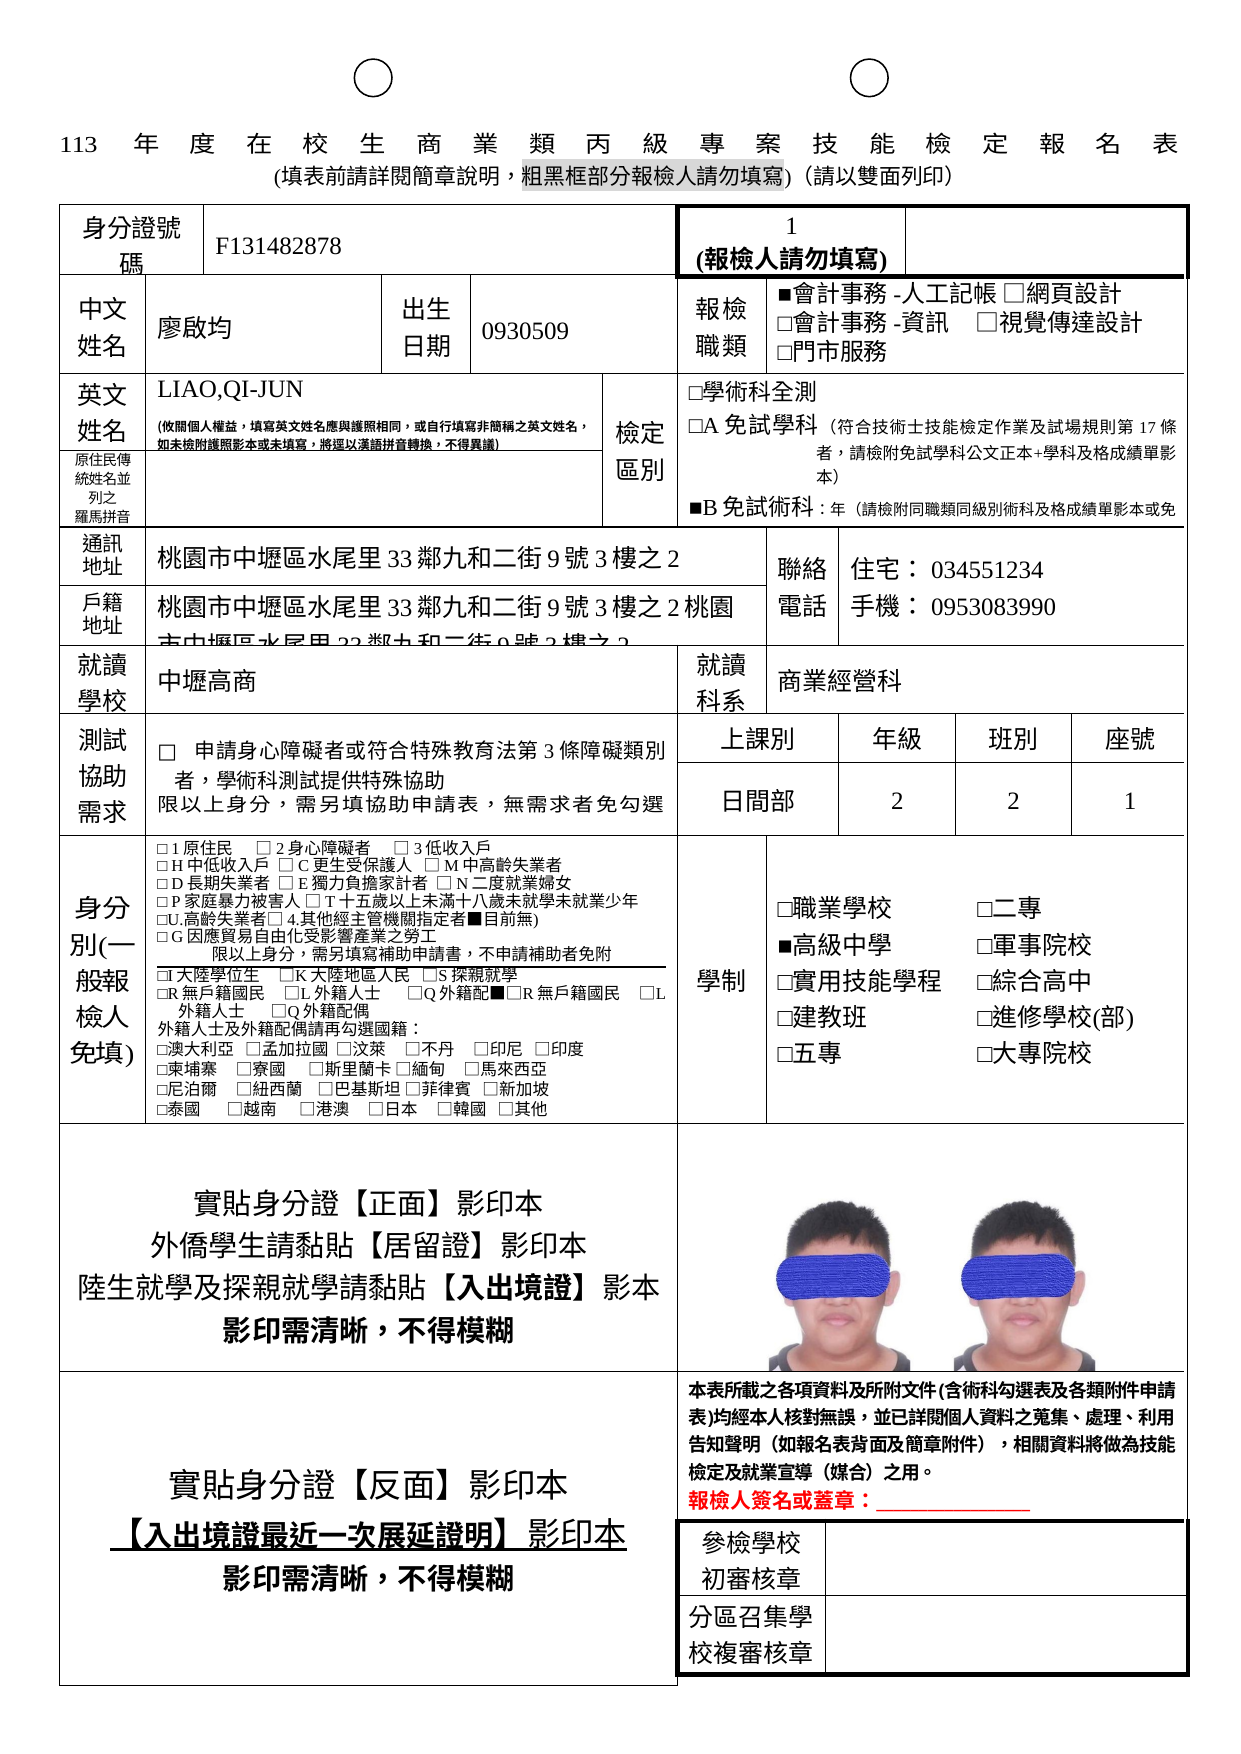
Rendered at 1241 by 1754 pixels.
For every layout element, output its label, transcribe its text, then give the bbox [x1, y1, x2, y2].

table_cell 座號 [1072, 713, 1187, 762]
table_cell 原住民傳統姓名並列之 羅馬拼音 [60, 451, 145, 526]
table_cell 出生日期 [382, 275, 470, 373]
table_cell 申請身心障礙者或符合特殊教育法第3條障礙類別者，學術科測試提供特殊協助 限以上身分，需另填協助申請表，無需求者免勾選 [146, 714, 677, 835]
table_cell 學制 [678, 836, 766, 1123]
table_cell 2 [839, 763, 955, 835]
text (填表前請詳閱簡章說明，粗黑框部分報檢人請勿填寫)（請以雙面列印） [59, 159, 522, 191]
picture [951, 1190, 1099, 1371]
table_header [906, 208, 1186, 274]
table_cell 本表所載之各項資料及所附文件(含術科勾選表及各類附件申請表)均經本人核對無誤，並已詳閱個人資料之蒐集、處理、利用告知聲明（如報名表背面及簡章附件），相關資料將做為技能檢定及就業宣導（媒合）之用。 報檢人簽名或蓋章：__________________ [678, 1371, 1187, 1518]
table_cell 廖啟均 [146, 275, 381, 373]
table_cell 2 [956, 763, 1071, 835]
table_header F131482878 [204, 205, 675, 274]
table_cell 分區召集學校複審核章 [680, 1596, 825, 1672]
table_cell 測試協助需求 [60, 714, 145, 835]
table_cell [826, 1596, 1186, 1672]
table_cell 英文 姓名 [60, 374, 145, 449]
text (填表前請詳閱簡章說明，粗黑框部分報檢人請勿填寫)（請以雙面列印） [784, 159, 1181, 191]
text 113年度在校生商業類丙級專案技能檢定報名表 [59, 126, 1181, 159]
table_cell 報檢 職類 [678, 279, 766, 373]
picture [766, 1190, 914, 1371]
table_cell [678, 1677, 825, 1685]
table_cell □職業學校 □二專 ■高級中學 □軍事院校 □實用技能學程 □綜合高中 □建教班 □進修學校(部) □五專 □大專院校 [767, 835, 1187, 1123]
table_cell [146, 451, 602, 526]
table_cell LIAO,QI-JUN (攸關個人權益，填寫英文姓名應與護照相同，或自行填寫非簡稱之英文姓名，如未檢附護照影本或未填寫，將逕以漢語拼音轉換，不得異議) [146, 374, 602, 449]
table_cell 上課別 [678, 714, 838, 762]
table_cell 身分別(一般報 檢人 免填) [60, 836, 145, 1123]
table_cell 參檢學校 初審核章 [680, 1523, 825, 1595]
table_header 1 (報檢人請勿填寫) [680, 208, 905, 274]
table_cell □學術科全測 □A免試學科（符合技術士技能檢定作業及試場規則第17條者，請檢附免試學科公文正本+學科及格成績單影本） ■B免試術科：年（請檢附同職類同級別術科及格成績單影本或免試 術科證明影本） [678, 373, 1187, 526]
table_cell [678, 1123, 1187, 1371]
table_cell 實貼身分證【反面】影印本 【入出境證最近一次展延證明】影印本 影印需清晰，不得模糊 [60, 1372, 677, 1685]
table_cell 年級 [839, 714, 955, 762]
table_cell 商業經營科 [767, 645, 1187, 713]
table_cell 通訊 地址 [60, 528, 145, 585]
table_cell 中壢高商 [146, 646, 677, 713]
table_cell [826, 1519, 1186, 1595]
table_header 身分證號碼 [60, 205, 203, 274]
table_cell 桃園市中壢區水尾里33鄰九和二街9號3樓之2 [146, 528, 766, 585]
table_cell 戶籍 地址 [60, 586, 145, 644]
table_cell 就讀 科系 [678, 646, 766, 713]
table_cell 0930509 [471, 275, 677, 373]
table_cell 日間部 [678, 763, 838, 835]
table_cell ■會計事務 -人工記帳 □網頁設計 □會計事務 -資訊 □視覺傳達設計 □門市服務 [767, 274, 1187, 373]
table_cell 住宅： 034551234 手機： 0953083990 [839, 526, 1187, 644]
table_cell 實貼身分證【正面】影印本 外僑學生請黏貼【居留證】影印本 陸生就學及探親就學請黏貼【入出境證】影本 影印需清晰，不得模糊 [60, 1124, 677, 1371]
table_cell □ 1原住民 □ 2身心障礙者 □ 3低收入戶 □ H中低收入戶 □ C更生受保護人 □ M中高齡失業者 □ D長期失業者 □ E獨力負擔家計者 □ N二度就業婦女 □ P家庭暴力被害人 □ T十五歲以上未滿十八歲未就學未就業少年 □U.高齡失業者□ 4.其他經主管機關指定者■目前無) □ G因應貿易自由化受影響產業之勞工 限以上身分，需另填寫補助申請書，不申請補助者免附 □I大陸學位生 □K大陸地區人民 □S探親就學 □R無戶籍國民 □L外籍人士 □Q外籍配■□R無戶籍國民 □L外籍人士 □Q外籍配偶 外籍人士及外籍配偶請再勾選國籍： □澳大利亞 □孟加拉國 □汶萊 □不丹 □印尼 □印度 □柬埔寨 □寮國 □斯里蘭卡 □緬甸 □馬來西亞 □尼泊爾 □紐西蘭 □巴基斯坦 □菲律賓 □新加坡 □泰國 □越南 □港澳 □日本 □韓國 □其他 [146, 836, 677, 1123]
table_cell [825, 1677, 1188, 1685]
table_cell 1 [1072, 762, 1187, 835]
table_cell 聯絡 電話 [767, 528, 838, 644]
table_cell 班別 [956, 714, 1071, 762]
table_cell 檢定區別 [603, 374, 677, 526]
table_cell 就讀 學校 [60, 646, 145, 713]
table_cell 中文姓名 [60, 275, 145, 373]
table_cell 桃園市中壢區水尾里33鄰九和二街9號3樓之2桃園市中壢區水尾里33鄰九和二街9號3樓之2 [146, 586, 766, 644]
